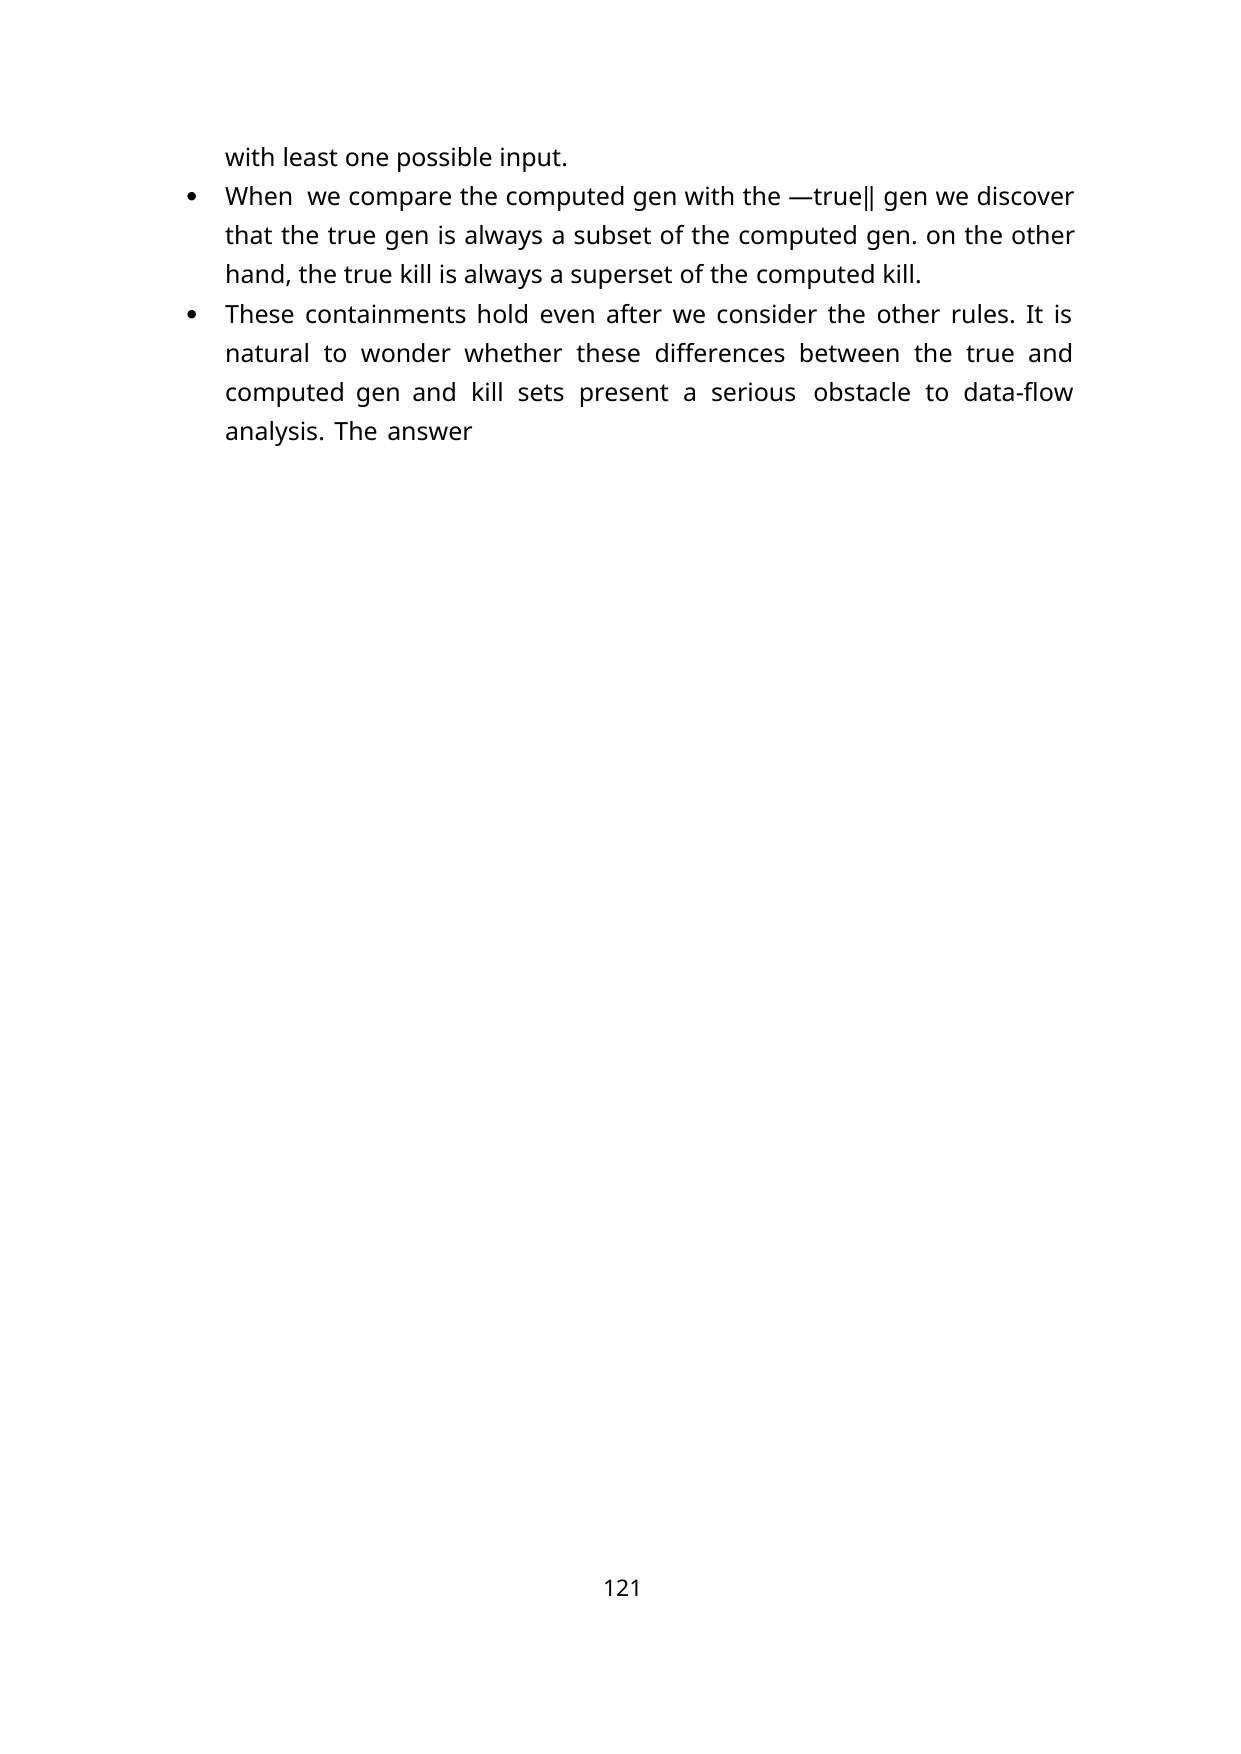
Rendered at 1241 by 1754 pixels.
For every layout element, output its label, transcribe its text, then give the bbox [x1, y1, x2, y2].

list When we compare the computed gen with the ―true‖ gen we discover that the true gen is always a subset of the computed gen. on the other hand, the true kill is always a superset of the computed kill. [187, 179, 1076, 291]
list These containments hold even after we consider the other rules. It is natural to wonder whether these differences between the true and computed gen and kill sets present a serious obstacle to data-flow analysis. The answer [187, 296, 1074, 448]
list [187, 139, 1076, 174]
